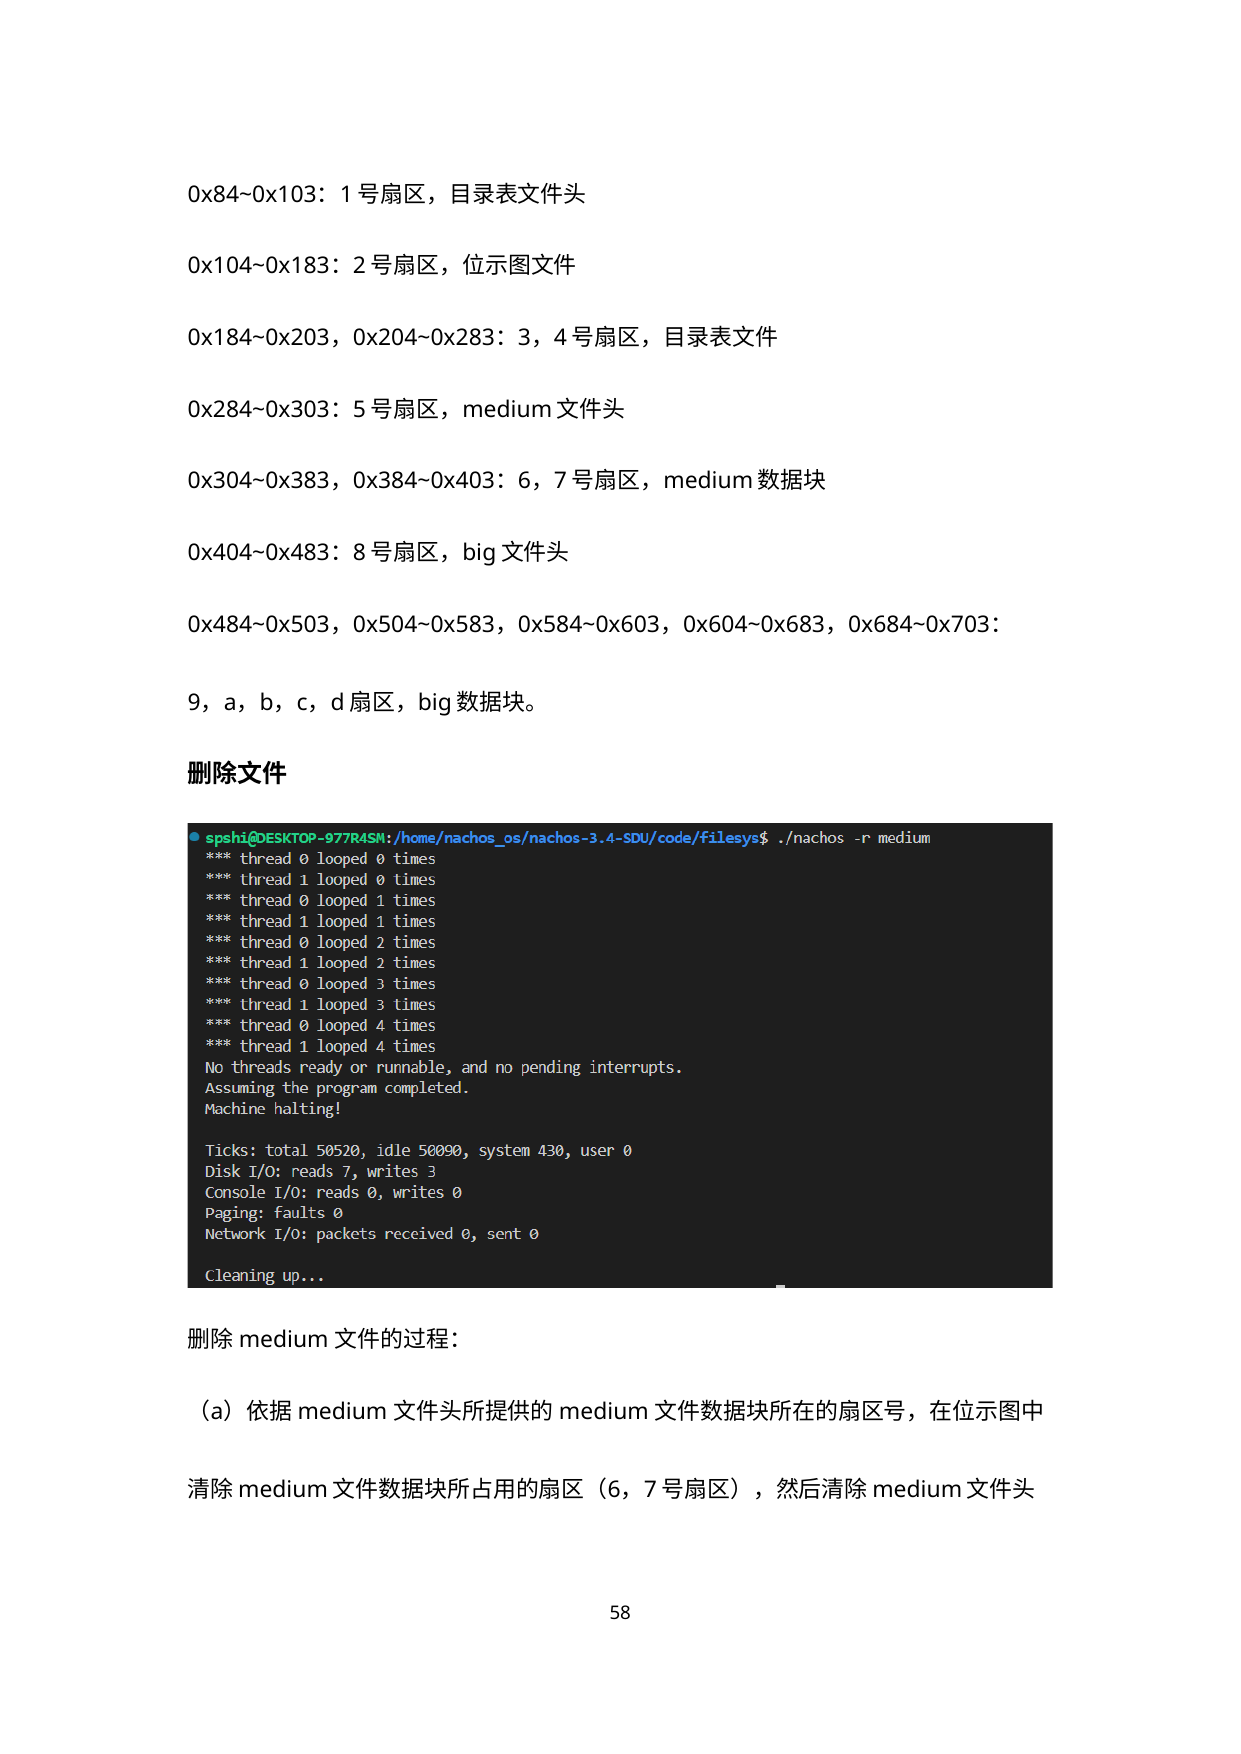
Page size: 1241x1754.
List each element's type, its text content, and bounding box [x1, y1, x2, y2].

text 0x84~0x103：1号扇区，目录表文件头 [187, 160, 1053, 225]
text 0x484~0x503，0x504~0x583，0x584~0x603，0x604~0x683，0x684~0x703：9，a，b，c，d扇区，big数据块。 [187, 590, 1053, 733]
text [187, 1377, 1053, 1520]
text 0x404~0x483：8号扇区，big文件头 [187, 518, 1053, 583]
text 0x104~0x183：2号扇区，位示图文件 [187, 231, 1053, 296]
text 删除文件 [187, 739, 1053, 804]
text 0x284~0x303：5号扇区，medium文件头 [187, 375, 1053, 440]
text 0x184~0x203，0x204~0x283：3，4号扇区，目录表文件 [187, 303, 1053, 368]
text 0x304~0x383，0x384~0x403：6，7号扇区，medium数据块 [187, 446, 1053, 511]
text 删除 medium 文件的过程： [187, 1305, 1053, 1370]
picture [187, 823, 1053, 1288]
